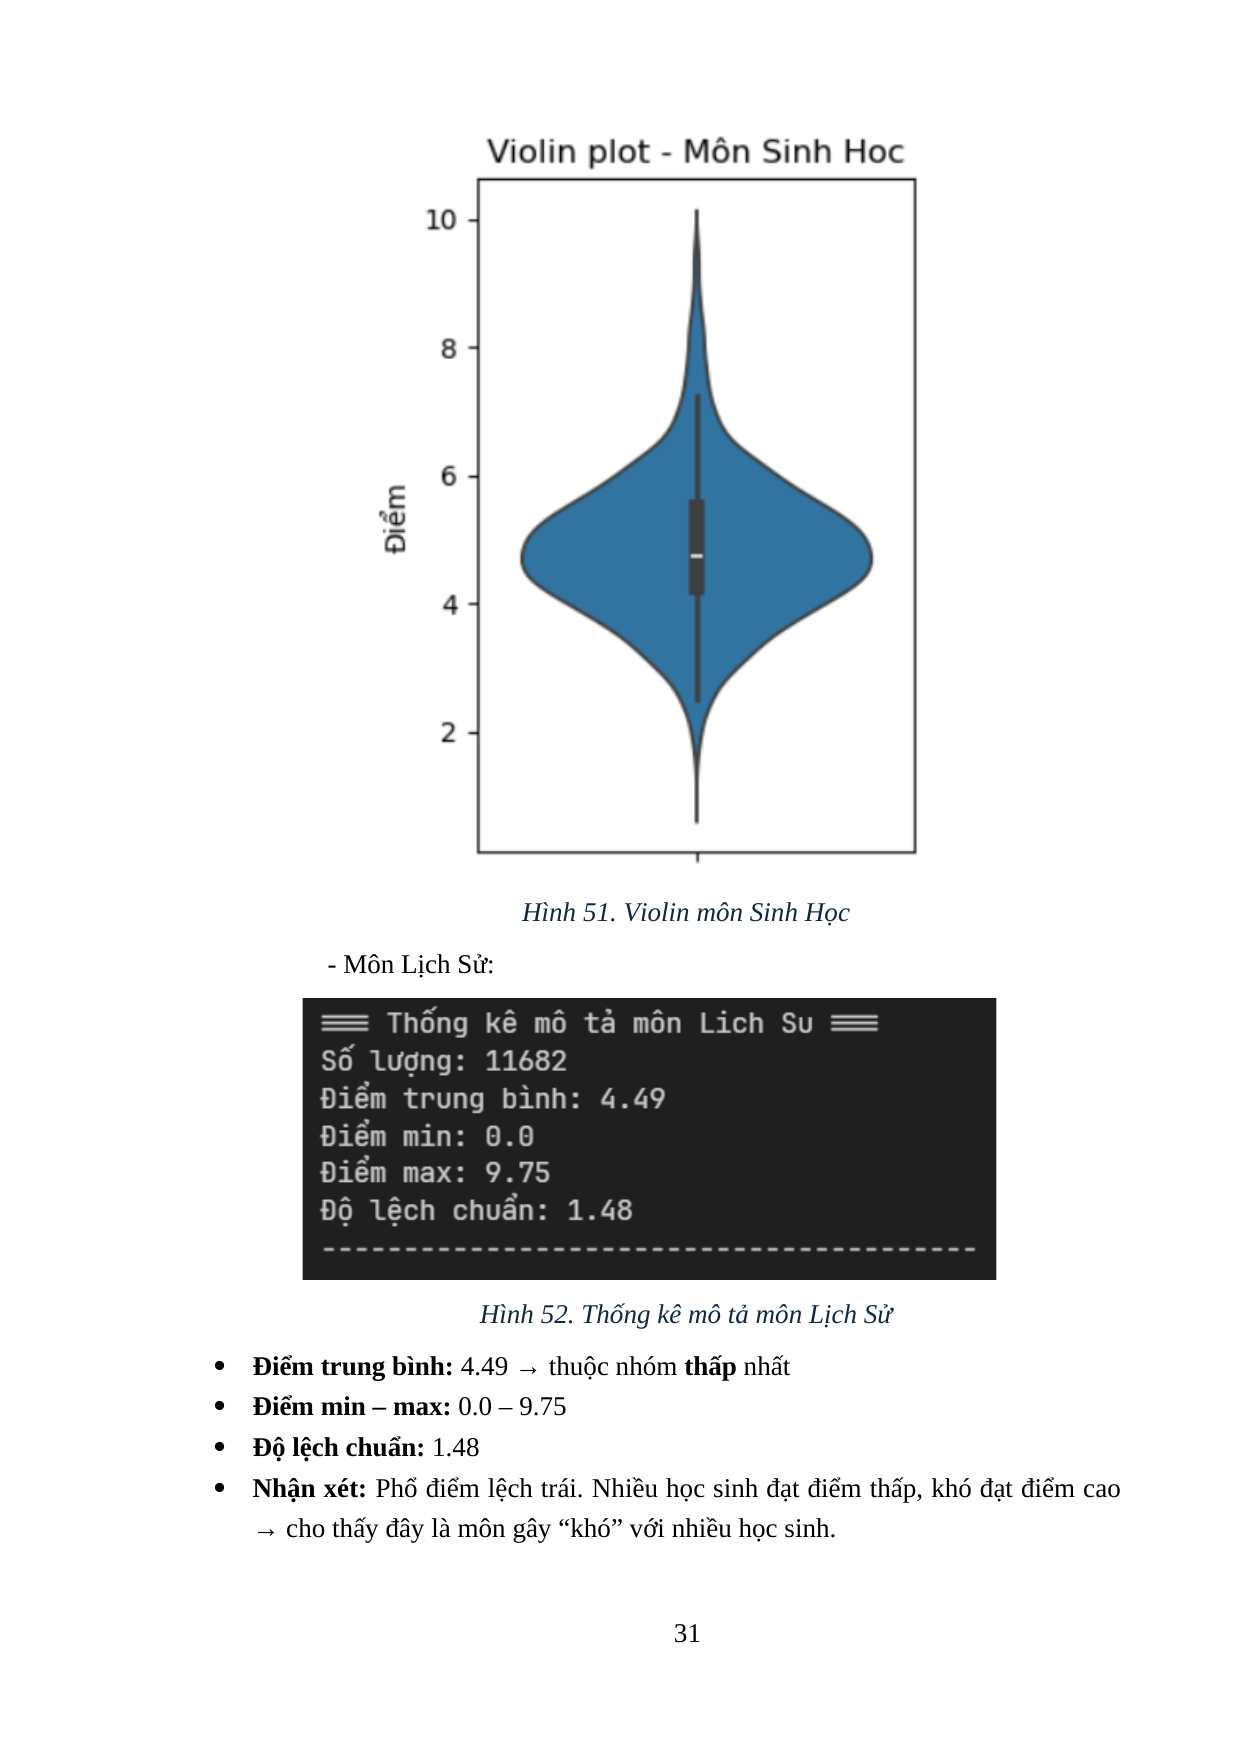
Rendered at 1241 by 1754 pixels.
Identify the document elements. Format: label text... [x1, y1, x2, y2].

text - Môn Lịch Sử: [177, 948, 1122, 979]
list Độ lệch chuẩn: 1.48 [215, 1431, 1122, 1462]
text Hình 51. Violin môn Sinh Học [177, 896, 1122, 927]
list Điểm min – max: 0.0 – 9.75 [215, 1391, 1122, 1422]
picture [366, 118, 934, 878]
list Nhận xét: Phổ điểm lệch trái. Nhiều học sinh đạt điểm thấp, khó đạt điểm cao → cho thấy đây là môn gây “khó” với nhiều học sinh. [215, 1472, 1122, 1543]
picture [302, 998, 997, 1280]
list Điểm trung bình: 4.49 → thuộc nhóm thấp nhất [215, 1350, 1122, 1381]
text Hình 52. Thống kê mô tả môn Lịch Sử [177, 1298, 1122, 1329]
